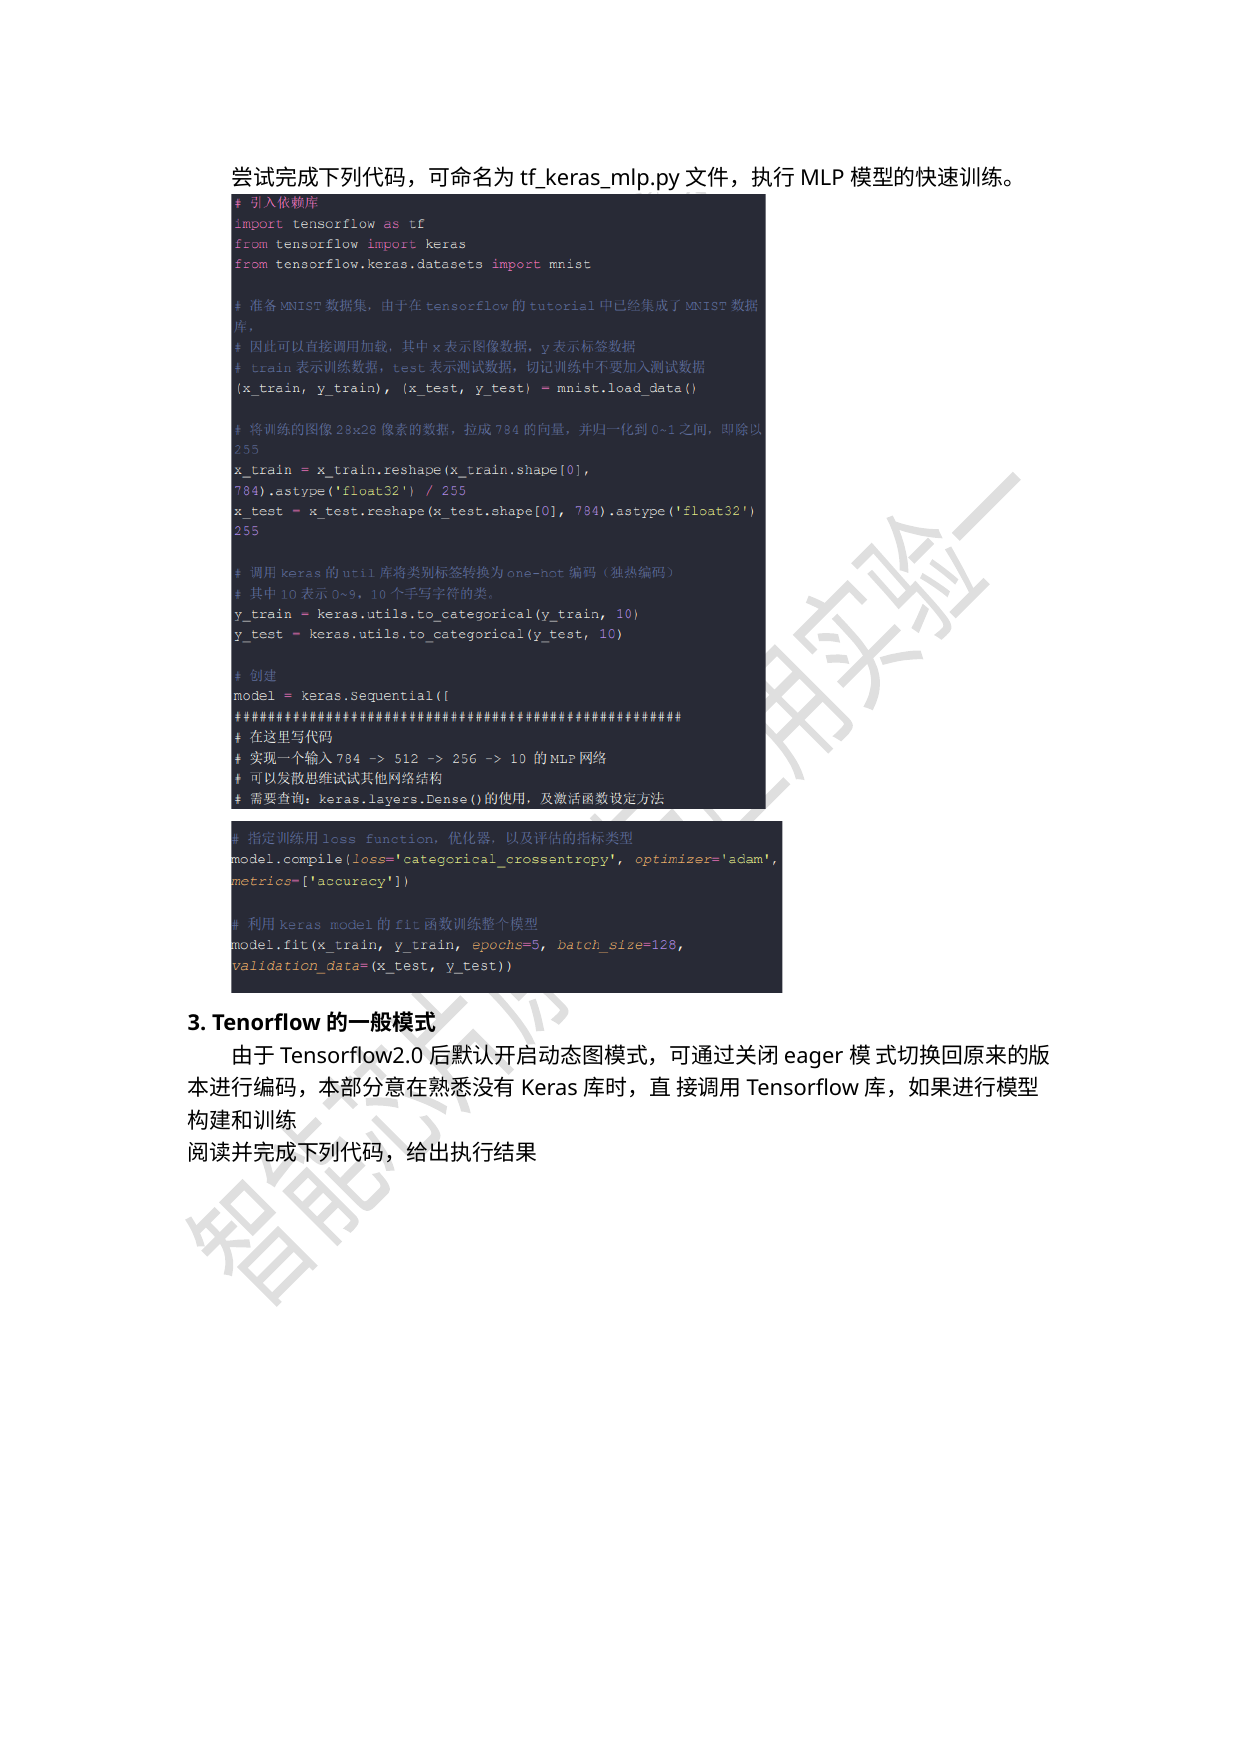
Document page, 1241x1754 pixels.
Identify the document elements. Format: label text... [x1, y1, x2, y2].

picture [231, 192, 766, 809]
text 由于 Tensorflow2.0 后默认开启动态图模式，可通过关闭 eager 模 式切换回原来的版本进行编码，本部分意在熟悉没有 Keras 库时，直 接调用 Tensorflow 库，如果进行模型构建和训练 [187, 1037, 1053, 1135]
picture [231, 821, 783, 993]
text 3. Tenorflow 的一般模式 [187, 1005, 1053, 1037]
text 尝试完成下列代码，可命名为tf_keras_mlp.py 文件，执行 MLP 模型的快速训练。 [187, 160, 1053, 192]
text 阅读并完成下列代码，给出执行结果 [187, 1135, 1053, 1167]
